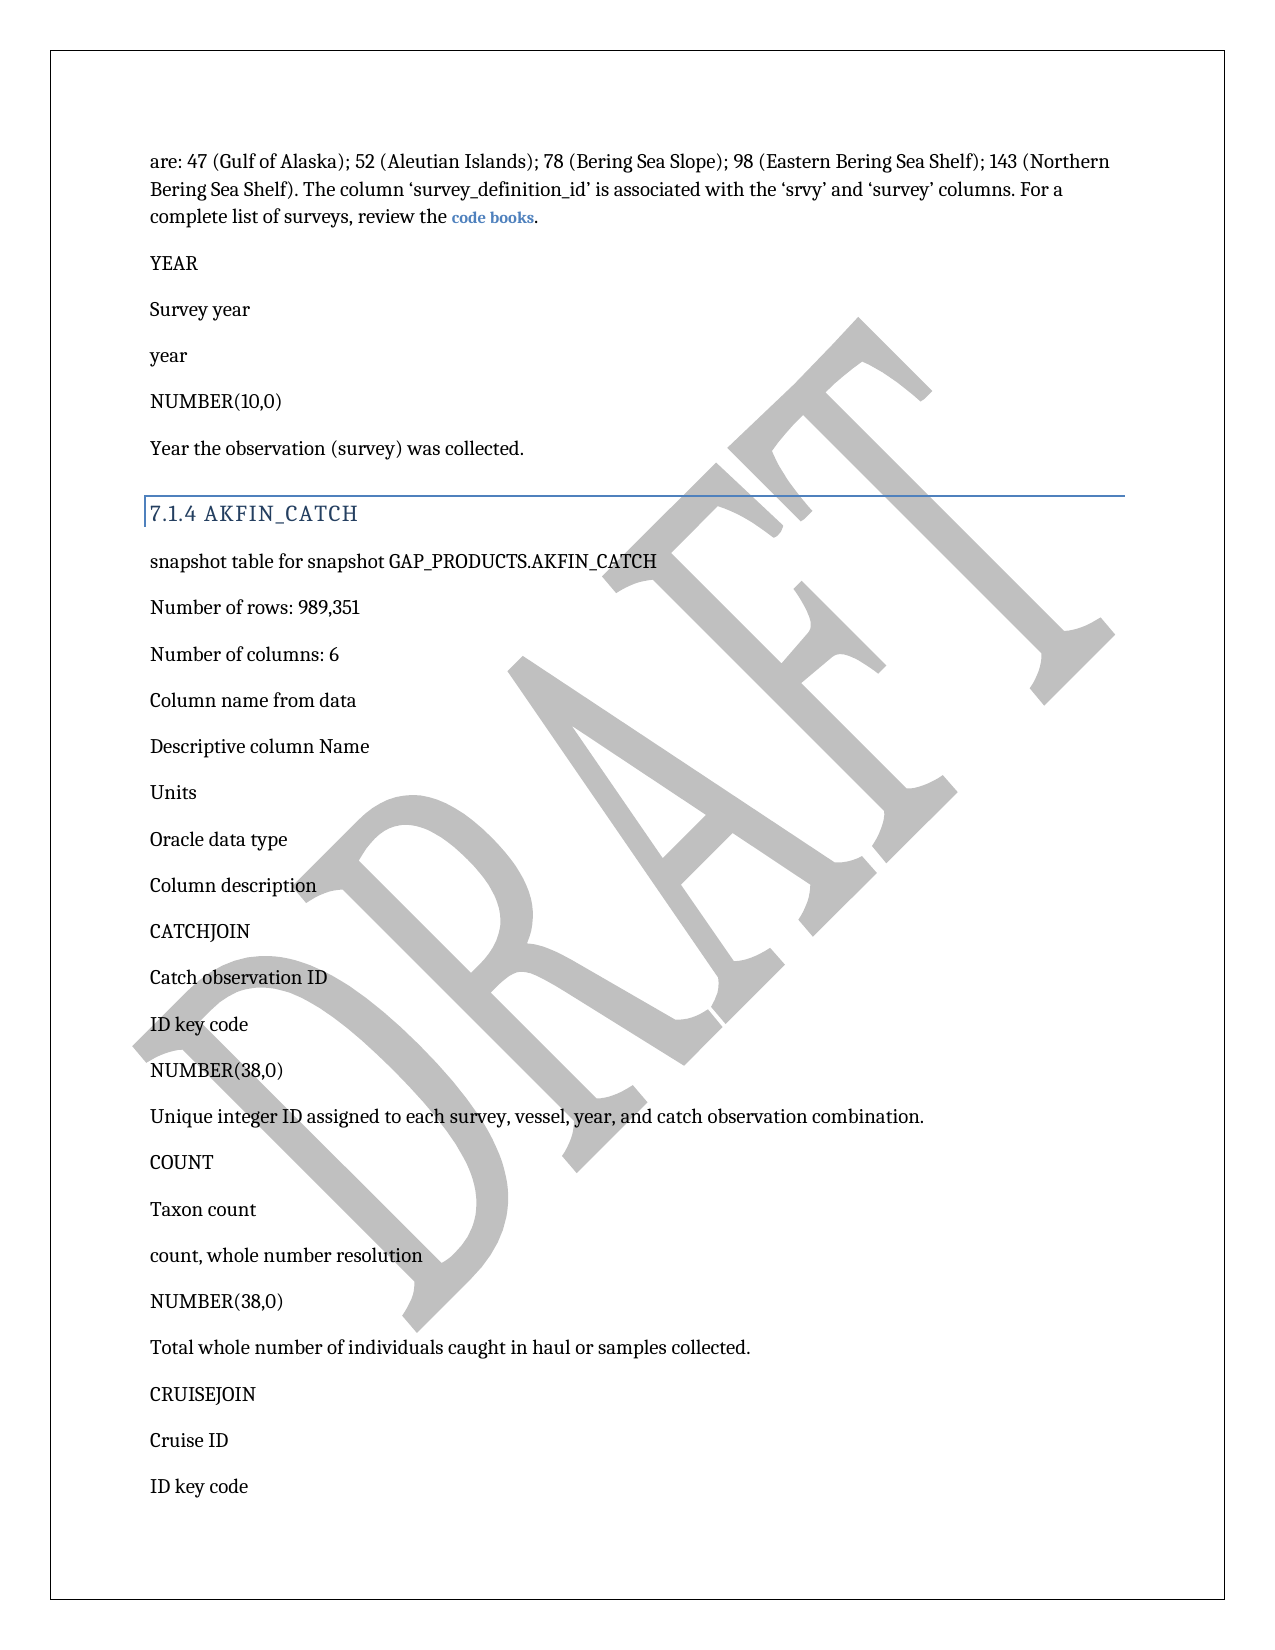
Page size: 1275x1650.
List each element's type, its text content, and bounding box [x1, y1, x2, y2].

text ID key code [150, 1475, 1125, 1499]
text count, whole number resolution [150, 1243, 1125, 1267]
text Column description [150, 873, 1125, 897]
text Catch observation ID [150, 966, 1125, 990]
text Total whole number of individuals caught in haul or samples collected. [150, 1336, 1125, 1360]
text Survey year [150, 297, 1125, 321]
text snapshot table for snapshot GAP_PRODUCTS.AKFIN_CATCH [150, 550, 1125, 574]
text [150, 150, 1125, 229]
text NUMBER(38,0) [150, 1290, 1125, 1314]
text ID key code [150, 1012, 1125, 1036]
text NUMBER(10,0) [150, 390, 1125, 414]
text Descriptive column Name [150, 735, 1125, 759]
text year [150, 344, 1125, 368]
text COUNT [150, 1151, 1125, 1175]
text CATCHJOIN [150, 920, 1125, 944]
text NUMBER(38,0) [150, 1058, 1125, 1082]
text Unique integer ID assigned to each survey, vessel, year, and catch observation combination. [150, 1105, 1125, 1129]
text Number of columns: 6 [150, 642, 1125, 666]
subtitle 7.1.4 AKFIN_CATCH [146, 497, 1125, 527]
text Taxon count [150, 1197, 1125, 1221]
text Oracle data type [150, 827, 1125, 851]
text Number of rows: 989,351 [150, 596, 1125, 620]
text Year the observation (survey) was collected. [150, 436, 1125, 460]
text Units [150, 781, 1125, 805]
text Column name from data [150, 688, 1125, 712]
text Cruise ID [150, 1428, 1125, 1452]
text CRUISEJOIN [150, 1382, 1125, 1406]
text YEAR [150, 251, 1125, 275]
